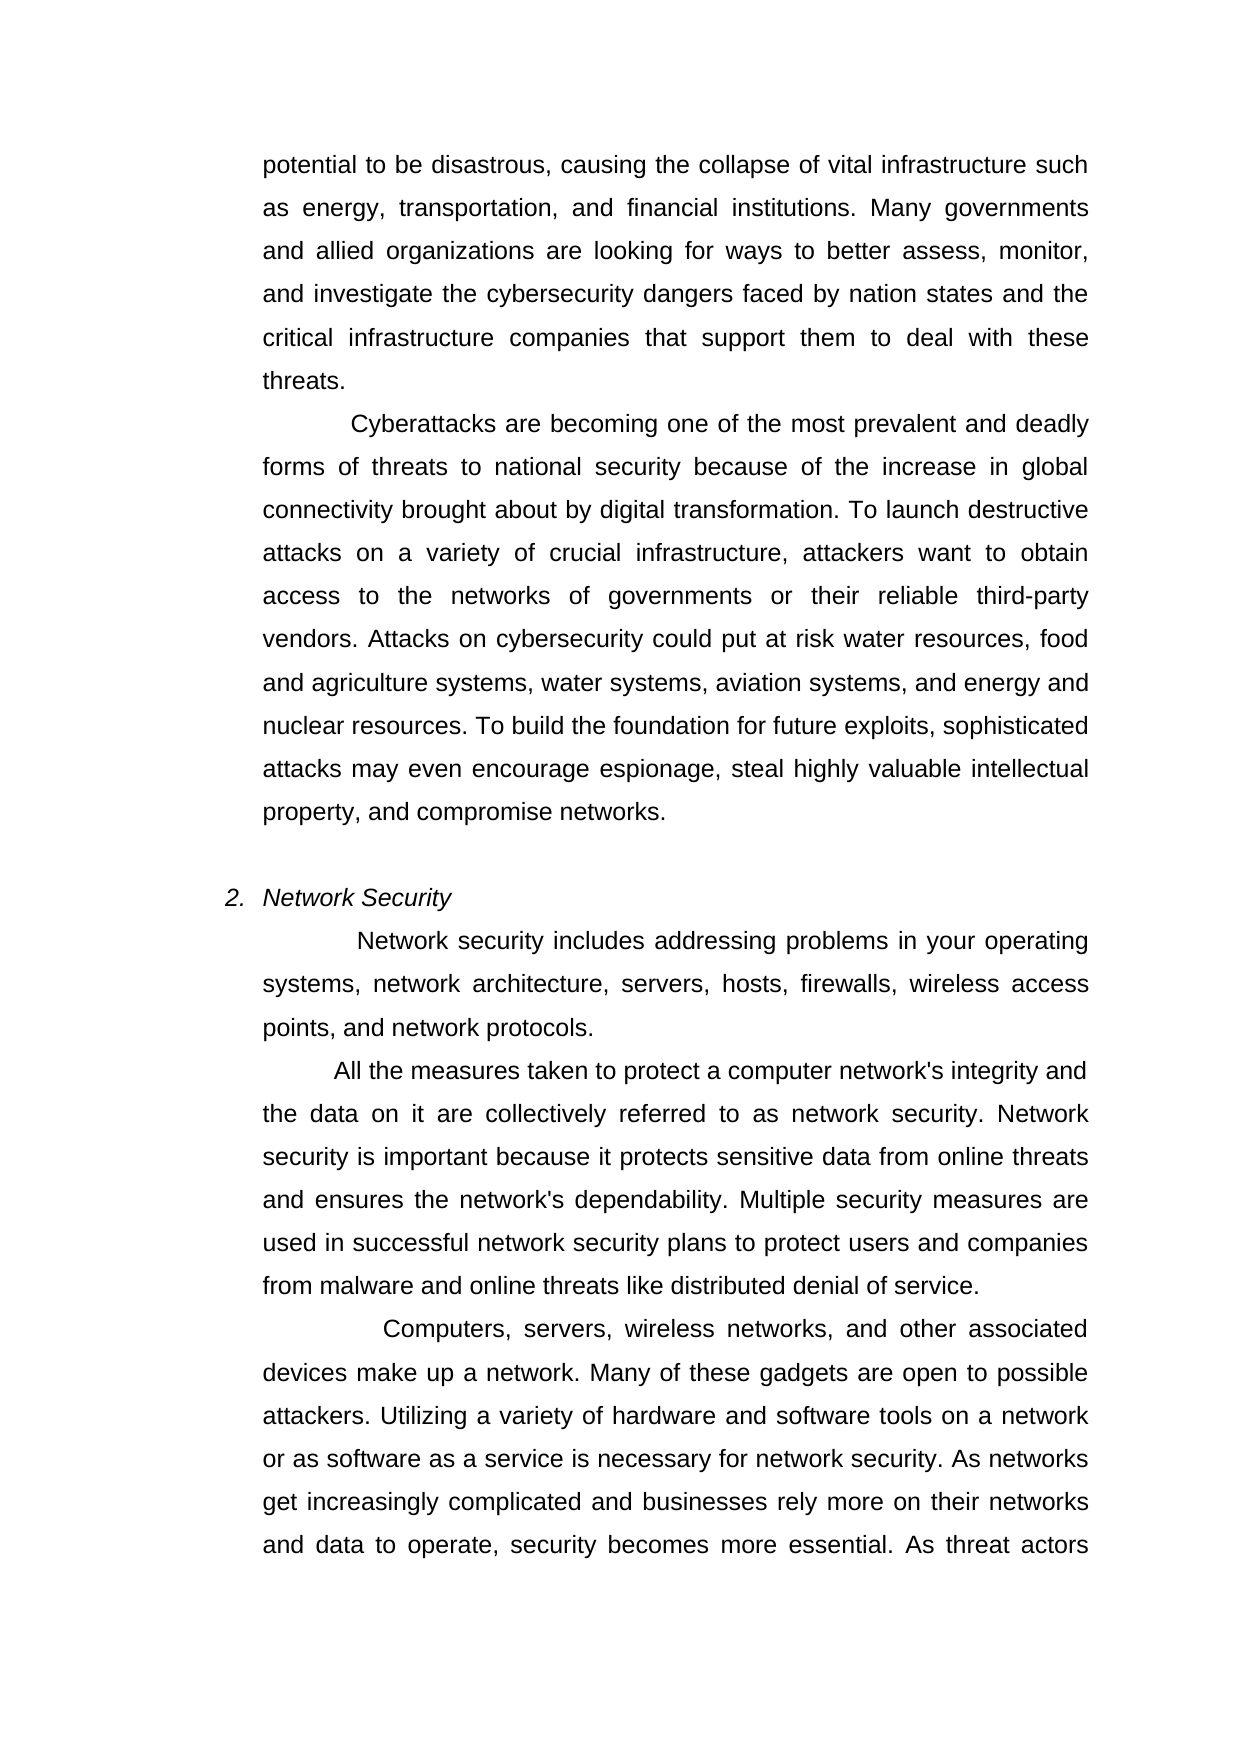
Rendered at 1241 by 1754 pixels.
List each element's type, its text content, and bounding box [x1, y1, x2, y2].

list Network Security [225, 883, 1090, 912]
list All the measures taken to protect a computer network's integrity and the data on it are collectively referred to as network security. Network security is important because it protects sensitive data from online threats and ensures the network's dependability. Multiple security measures are used in successful network security plans to protect users and companies from malware and online threats like distributed denial of service. [262, 1056, 1090, 1300]
list Network security includes addressing problems in your operating systems, network architecture, servers, hosts, firewalls, wireless access points, and network protocols. [262, 926, 1090, 1041]
list Cyberattacks are becoming one of the most prevalent and deadly forms of threats to national security because of the increase in global connectivity brought about by digital transformation. To launch destructive attacks on a variety of crucial infrastructure, attackers want to obtain access to the networks of governments or their reliable third-party vendors. Attacks on cybersecurity could put at risk water resources, food and agriculture systems, water systems, aviation systems, and energy and nuclear resources. To build the foundation for future exploits, sophisticated attacks may even encourage espionage, steal highly valuable intellectual property, and compromise networks. [262, 409, 1090, 826]
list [262, 1314, 1090, 1559]
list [262, 150, 1090, 394]
